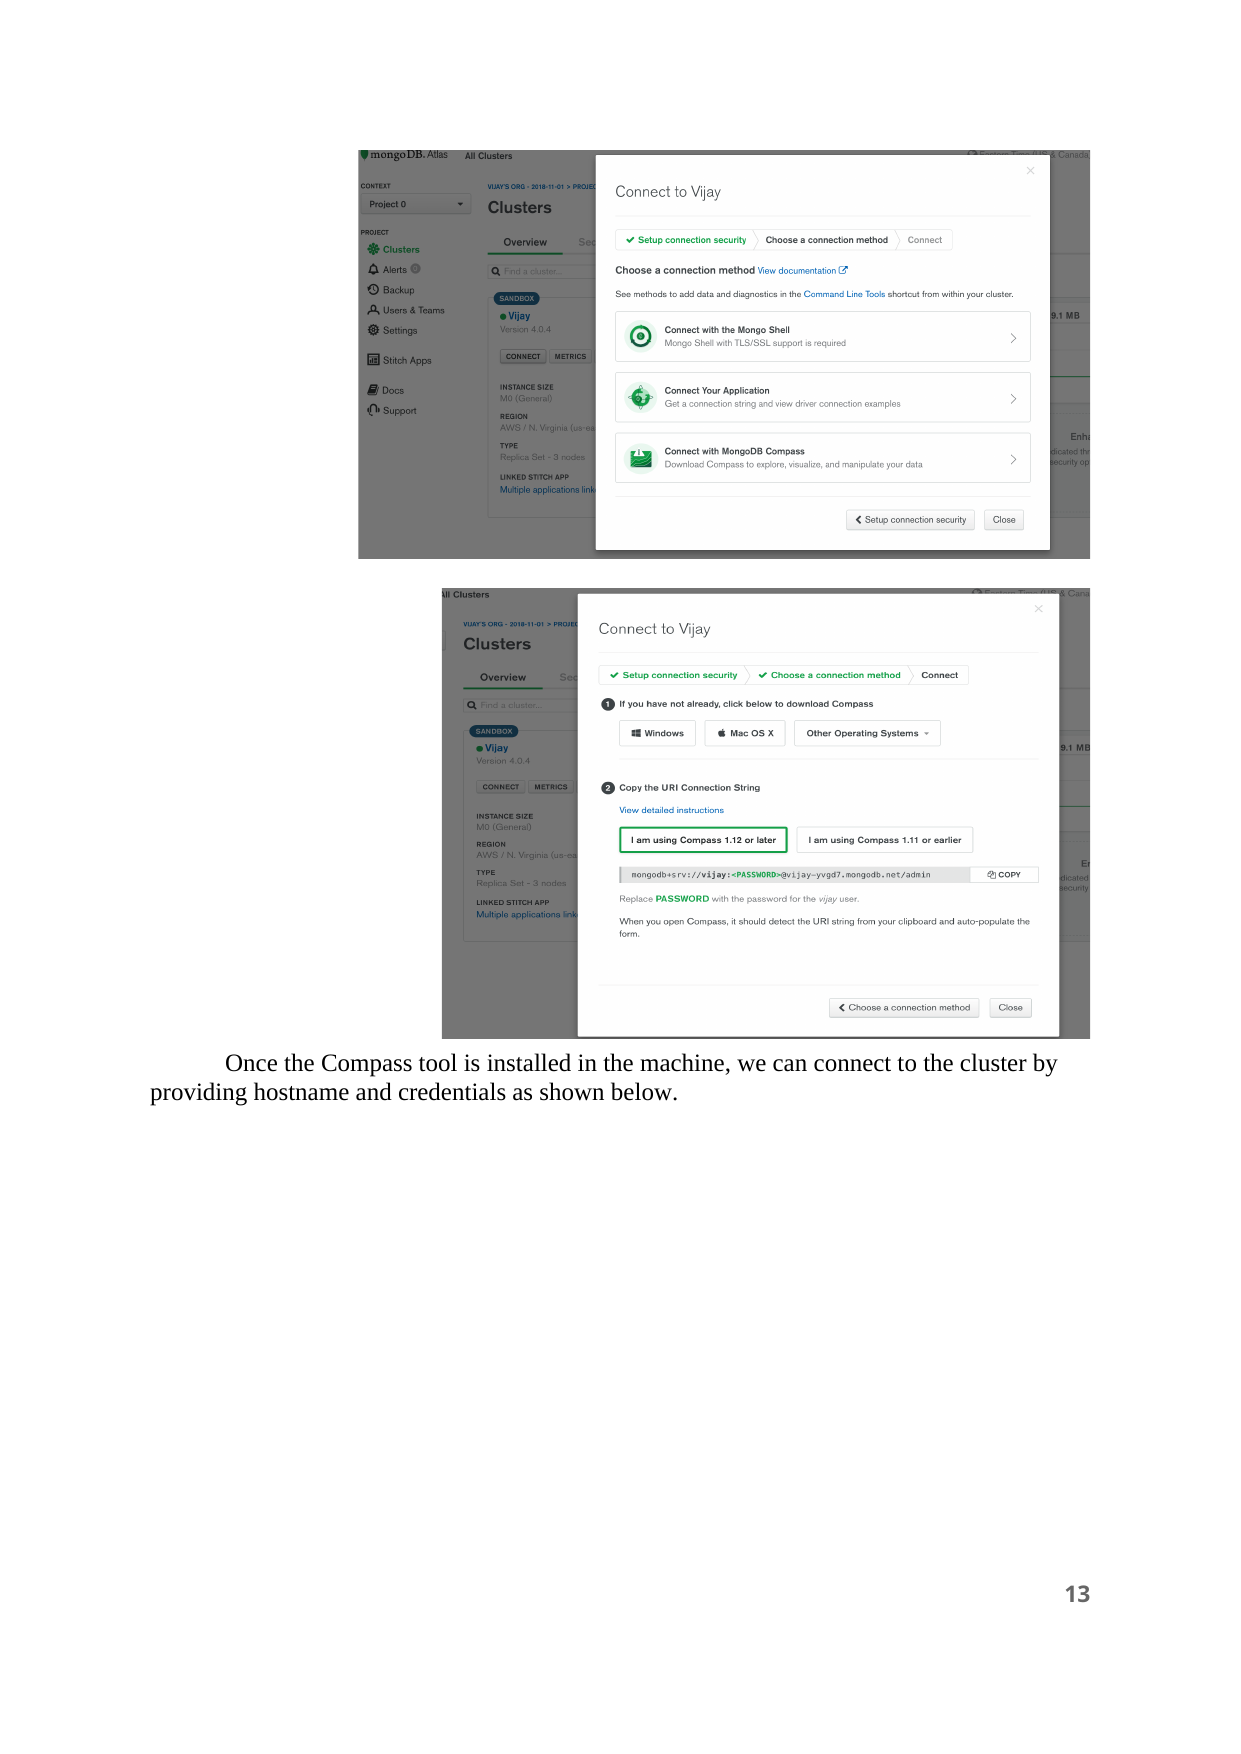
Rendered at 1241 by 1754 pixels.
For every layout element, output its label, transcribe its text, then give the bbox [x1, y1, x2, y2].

picture [441, 588, 1091, 1039]
text Once the Compass tool is installed in the machine, we can connect to the cluster by providing hostname and credentials as shown below. [150, 1048, 1090, 1106]
picture [358, 150, 1091, 559]
